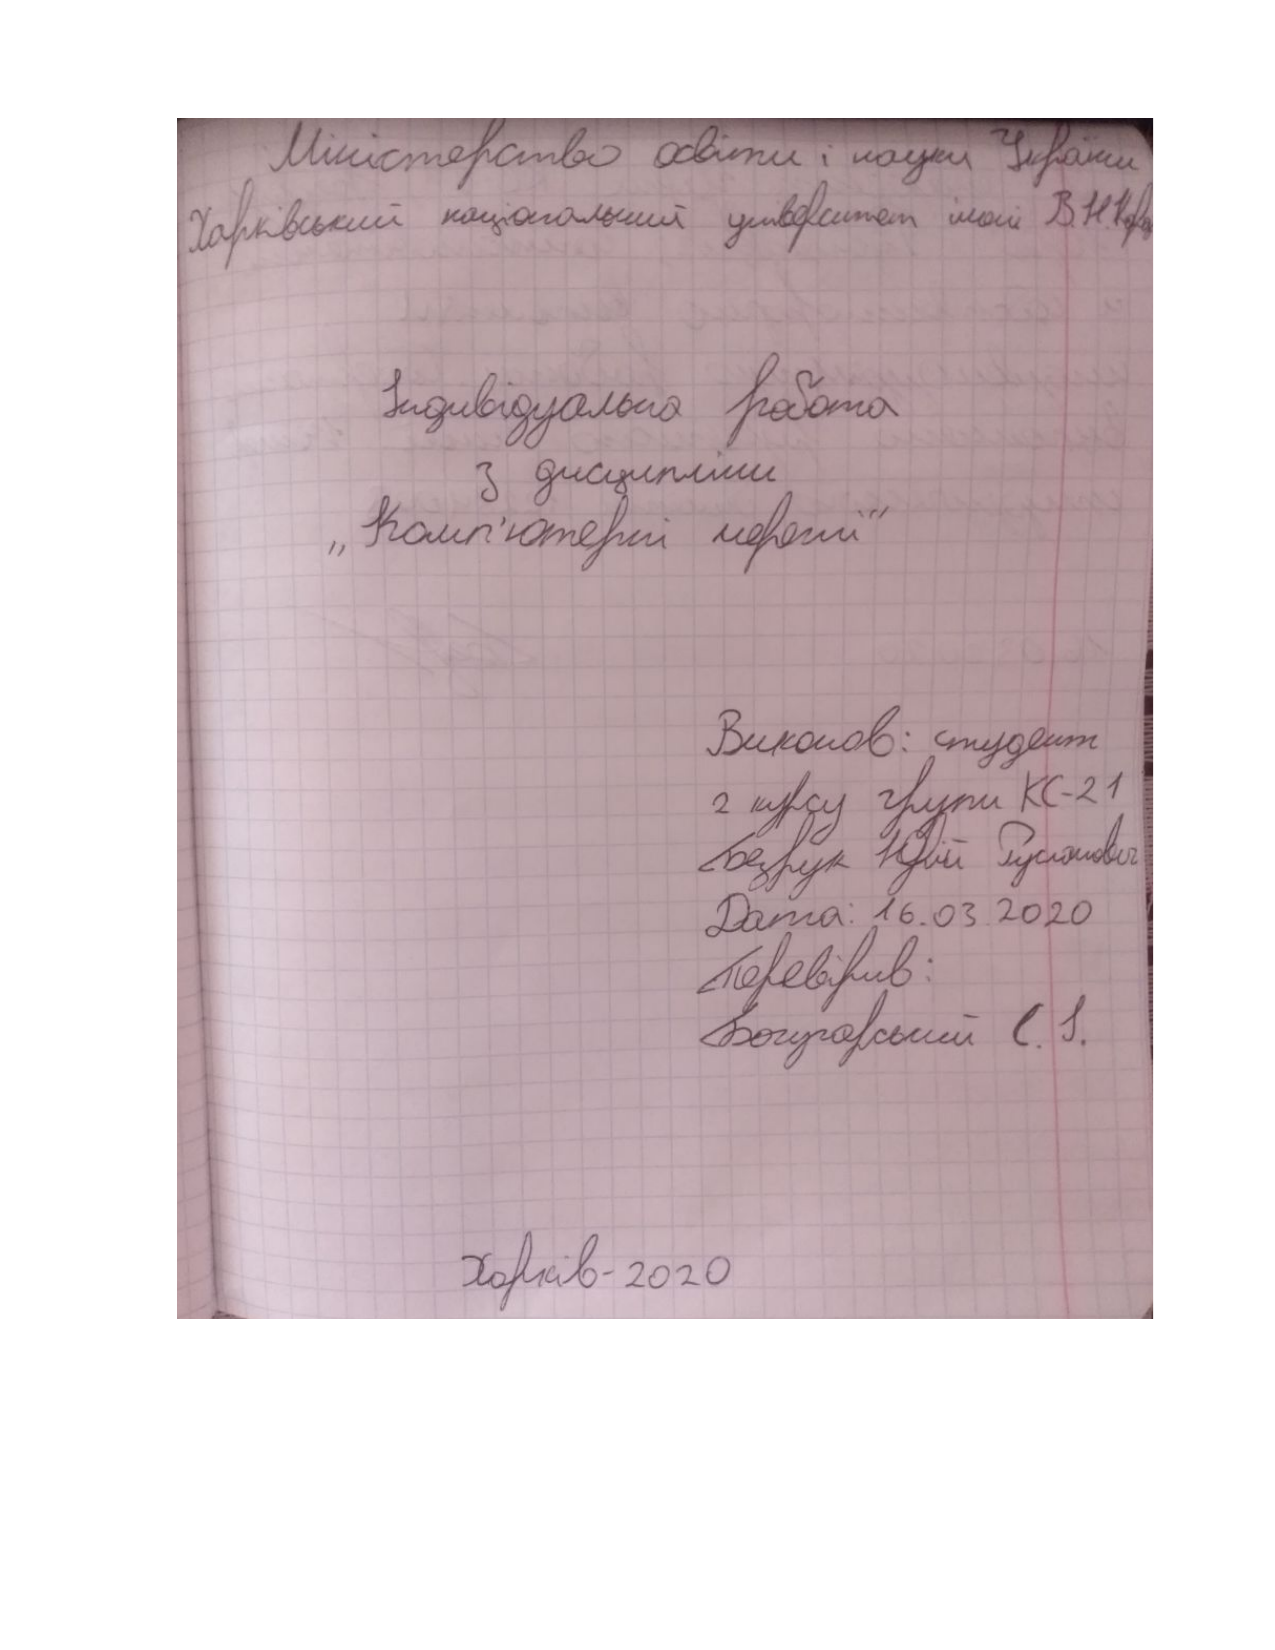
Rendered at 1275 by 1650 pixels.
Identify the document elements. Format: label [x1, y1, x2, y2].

picture [177, 118, 1154, 1319]
